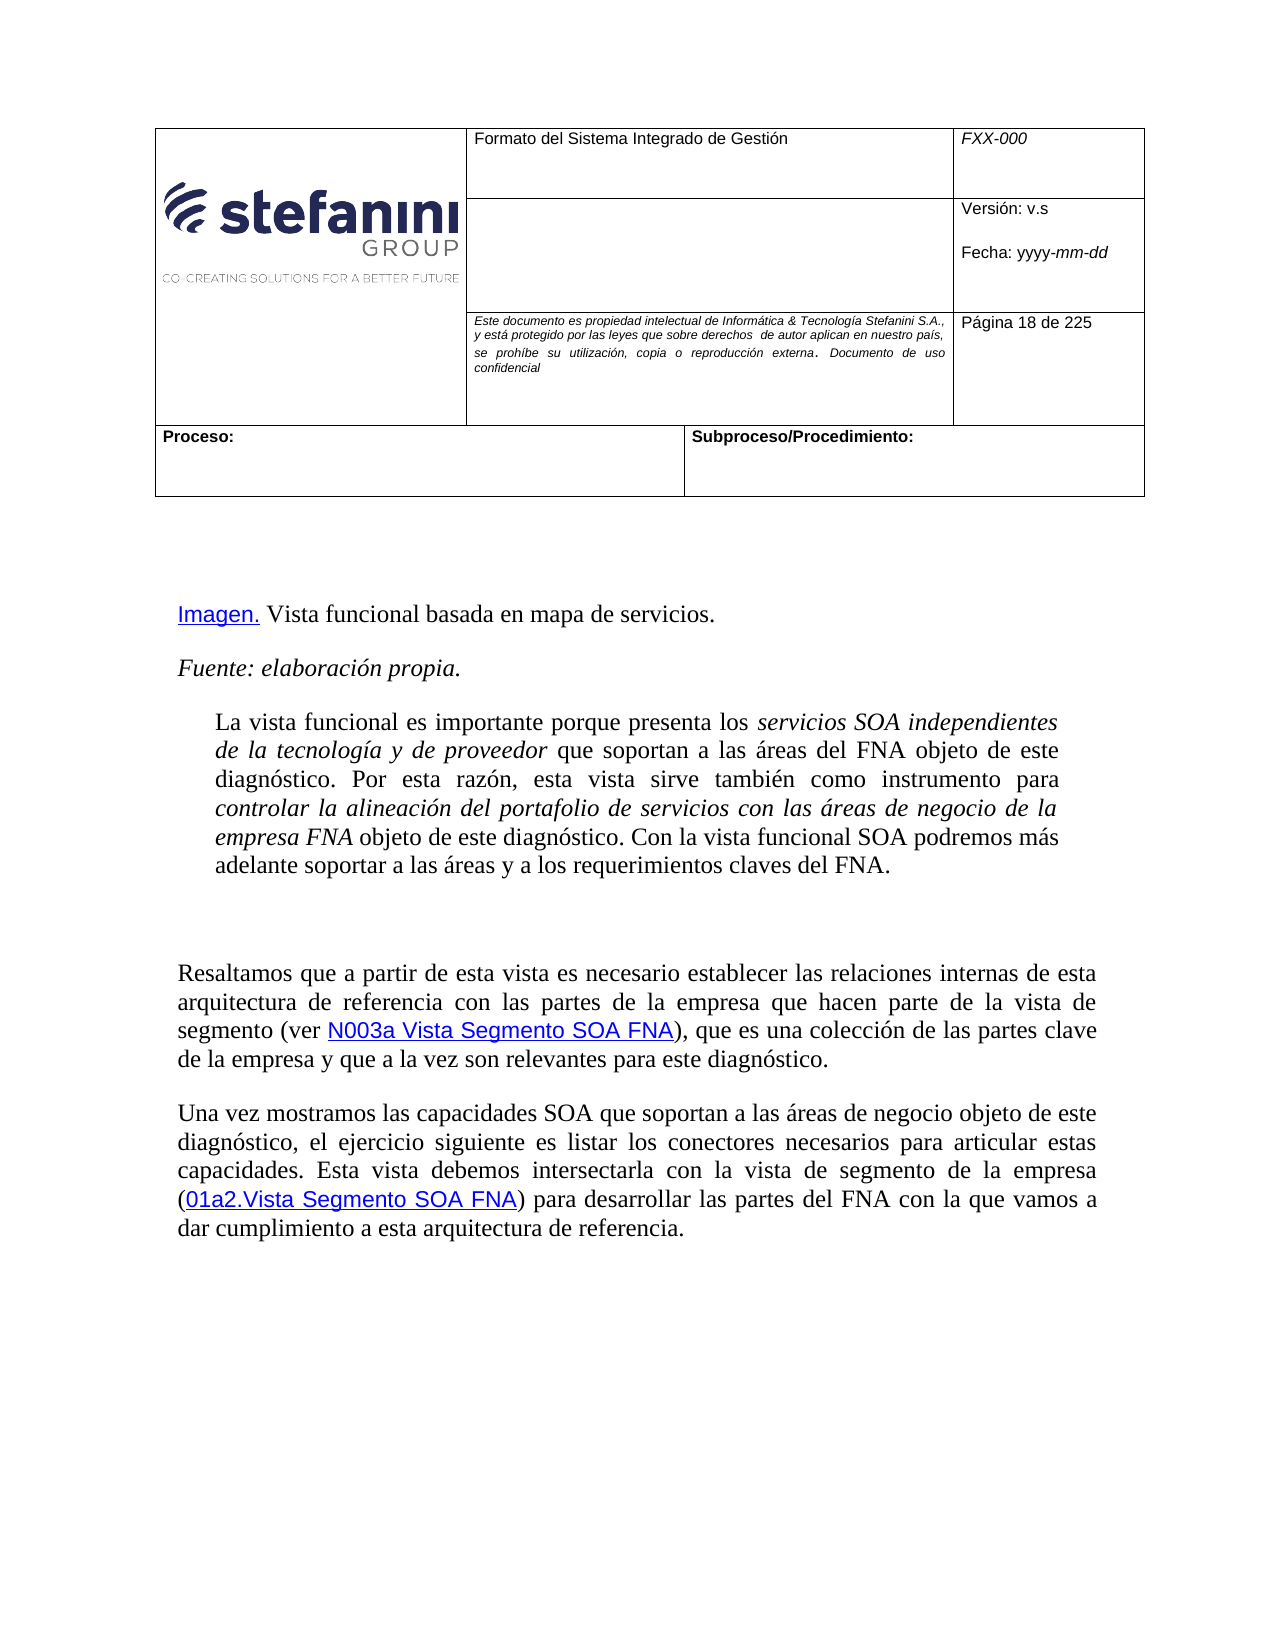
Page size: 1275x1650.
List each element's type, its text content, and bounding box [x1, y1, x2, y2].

text La vista funcional es importante porque presenta los servicios SOA independientes de la tecnología y de proveedor que soportan a las áreas del FNA objeto de este diagnóstico. Por esta razón, esta vista sirve también como instrumento para controlar la alineación del portafolio de servicios con las áreas de negocio de la empresa FNA objeto de este diagnóstico. Con la vista funcional SOA podremos más adelante soportar a las áreas y a los requerimientos claves del FNA. [215, 707, 1060, 879]
text Imagen. Vista funcional basada en mapa de servicios. [177, 599, 1098, 628]
text Resaltamos que a partir de esta vista es necesario establecer las relaciones internas de esta arquitectura de referencia con las partes de la empresa que hacen parte de la vista de segmento (ver N003a Vista Segmento SOA FNA), que es una colección de las partes clave de la empresa y que a la vez son relevantes para este diagnóstico. [177, 958, 1098, 1073]
text Fuente: elaboración propia. [177, 653, 1098, 682]
picture [162, 182, 460, 286]
text Una vez mostramos las capacidades SOA que soportan a las áreas de negocio objeto de este diagnóstico, el ejercicio siguiente es listar los conectores necesarios para articular estas capacidades. Esta vista debemos intersectarla con la vista de segmento de la empresa (01a2.Vista Segmento SOA FNA) para desarrollar las partes del FNA con la que vamos a dar cumplimiento a esta arquitectura de referencia. [177, 1098, 1098, 1242]
